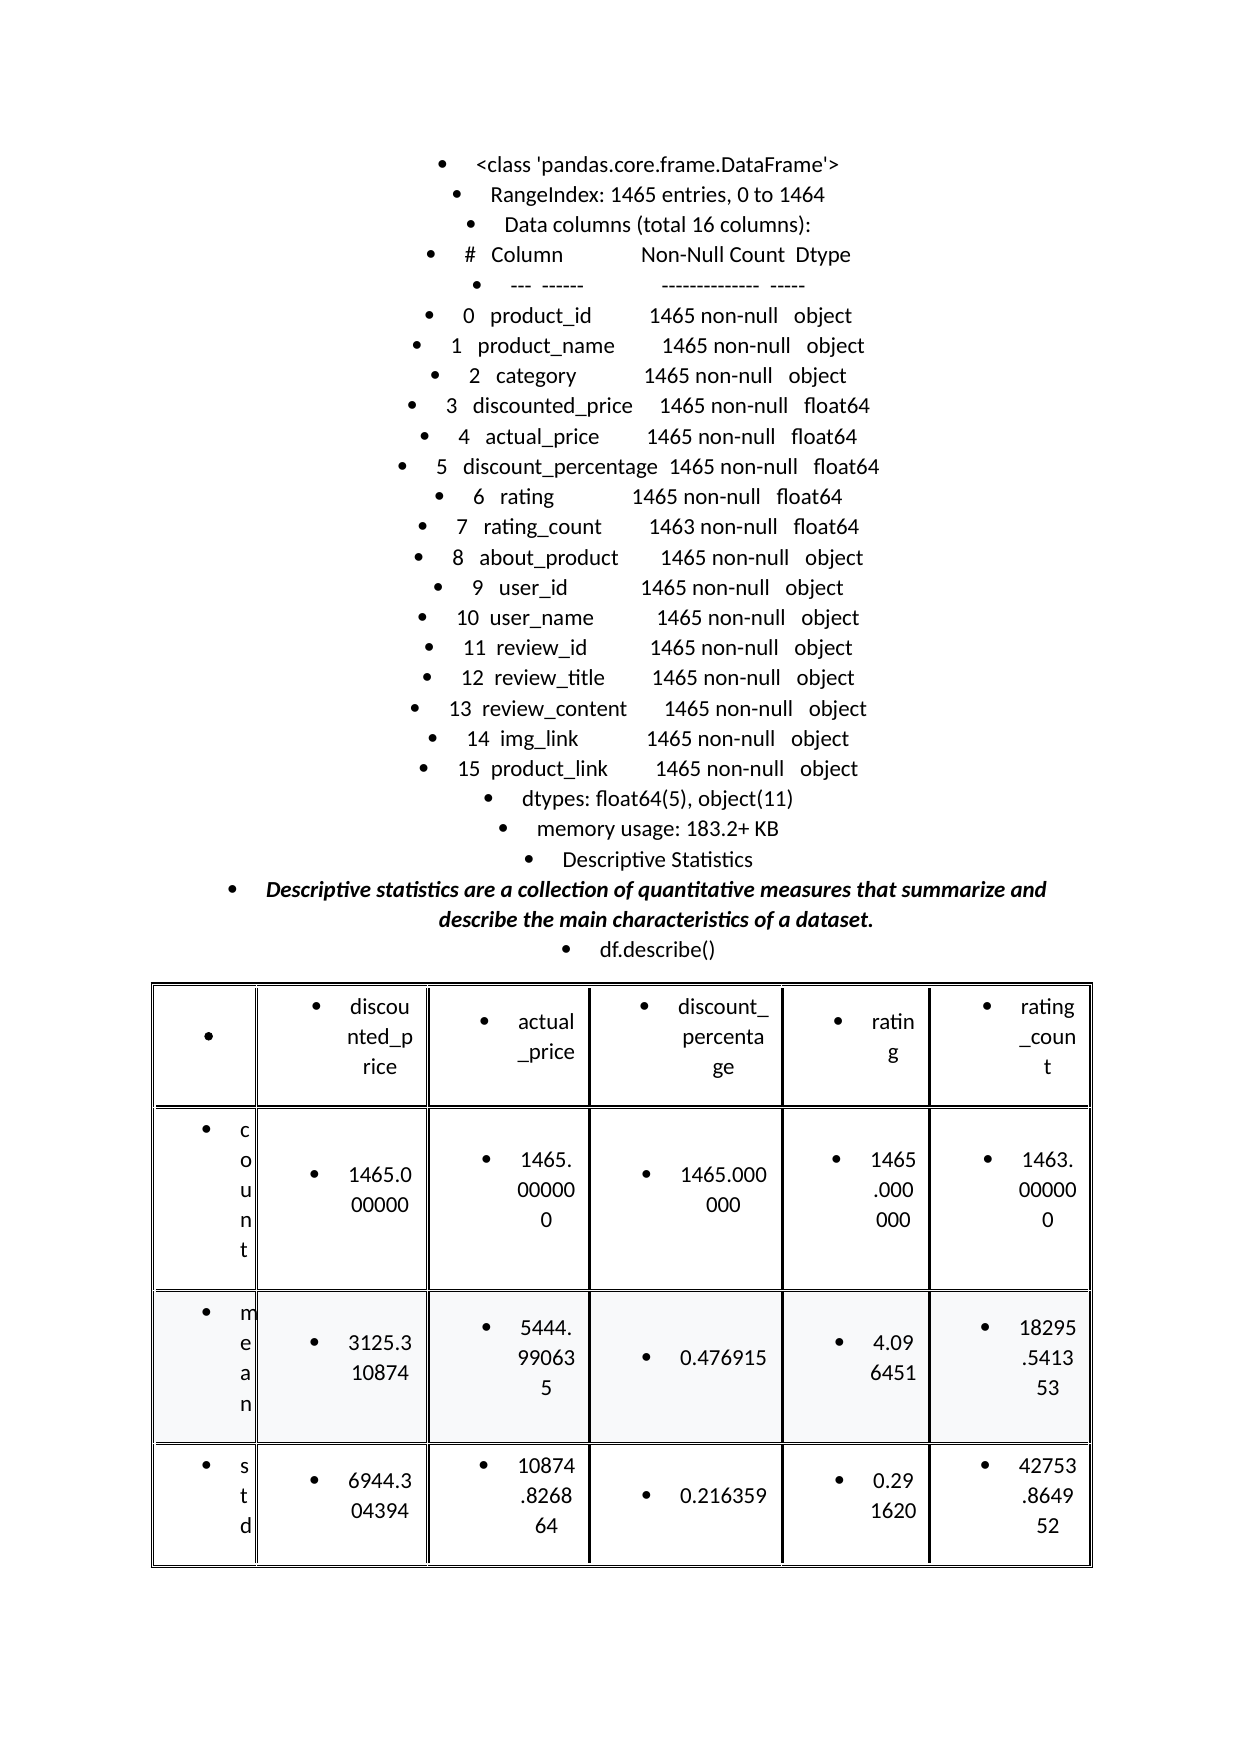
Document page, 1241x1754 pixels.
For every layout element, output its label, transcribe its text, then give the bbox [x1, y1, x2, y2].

list 8 about_product 1465 non-null object [187, 543, 1090, 571]
list df.describe() [187, 935, 1090, 963]
list --- ------ -------------- ----- [187, 271, 1090, 299]
table_cell 0.216359 [589, 1445, 782, 1564]
list 4 actual_price 1465 non-null float64 [187, 422, 1090, 450]
list RangeIndex: 1465 entries, 0 to 1464 [187, 180, 1090, 208]
table_cell 42753.864952 [929, 1442, 1091, 1564]
table_cell std [152, 1442, 257, 1564]
table_header discount_percentage [589, 984, 782, 1105]
table_header rating [782, 986, 929, 1105]
list 0 product_id 1465 non-null object [187, 301, 1090, 329]
list memory usage: 183.2+ KB [187, 814, 1090, 843]
table_header discounted_price [257, 984, 428, 1105]
table_cell 4.096451 [784, 1292, 928, 1442]
list 11 review_id 1465 non-null object [187, 633, 1090, 661]
list 15 product_link 1465 non-null object [187, 754, 1090, 782]
list 6 rating 1465 non-null float64 [187, 482, 1090, 510]
list dtypes: float64(5), object(11) [187, 784, 1090, 812]
table_cell 1465.000000 [430, 1109, 588, 1288]
table_cell mean [154, 1289, 255, 1442]
list 10 user_name 1465 non-null object [187, 603, 1090, 631]
list 13 review_content 1465 non-null object [187, 694, 1090, 722]
table_cell 18295.541353 [931, 1289, 1090, 1442]
list <class 'pandas.core.frame.DataFrame'> [187, 150, 1090, 178]
list 14 img_link 1465 non-null object [187, 724, 1090, 752]
list # Column Non-Null Count Dtype [187, 241, 1090, 269]
table_header [154, 986, 257, 1105]
table_cell 1465.000000 [258, 1109, 426, 1288]
table_cell 0.291620 [782, 1445, 929, 1564]
list Descriptive Statistics [187, 845, 1090, 873]
table_cell 10874.826864 [428, 1445, 589, 1564]
list 7 rating_count 1463 non-null float64 [187, 512, 1090, 541]
table_cell 0.476915 [591, 1292, 781, 1442]
list 12 review_title 1465 non-null object [187, 663, 1090, 692]
table_cell 1465.000000 [591, 1109, 781, 1288]
table_cell 3125.310874 [258, 1292, 426, 1442]
table_cell 1463.000000 [931, 1105, 1090, 1288]
table_header actual_price [428, 986, 589, 1105]
table_cell 5444.990635 [430, 1292, 588, 1442]
table_cell 6944.304394 [257, 1442, 428, 1564]
list Descriptive statistics are a collection of quantitative measures that summarize and describe the main characteristics of a dataset. [187, 875, 1090, 933]
table_cell count [154, 1105, 255, 1288]
list 5 discount_percentage 1465 non-null float64 [187, 452, 1090, 480]
list 3 discounted_price 1465 non-null float64 [187, 392, 1090, 420]
list 2 category 1465 non-null object [187, 361, 1090, 389]
list 1 product_name 1465 non-null object [187, 331, 1090, 359]
table_header rating_count [929, 986, 1089, 1105]
list 9 user_id 1465 non-null object [187, 573, 1090, 601]
table_cell 1465.000000 [784, 1109, 928, 1288]
list Data columns (total 16 columns): [187, 210, 1090, 238]
